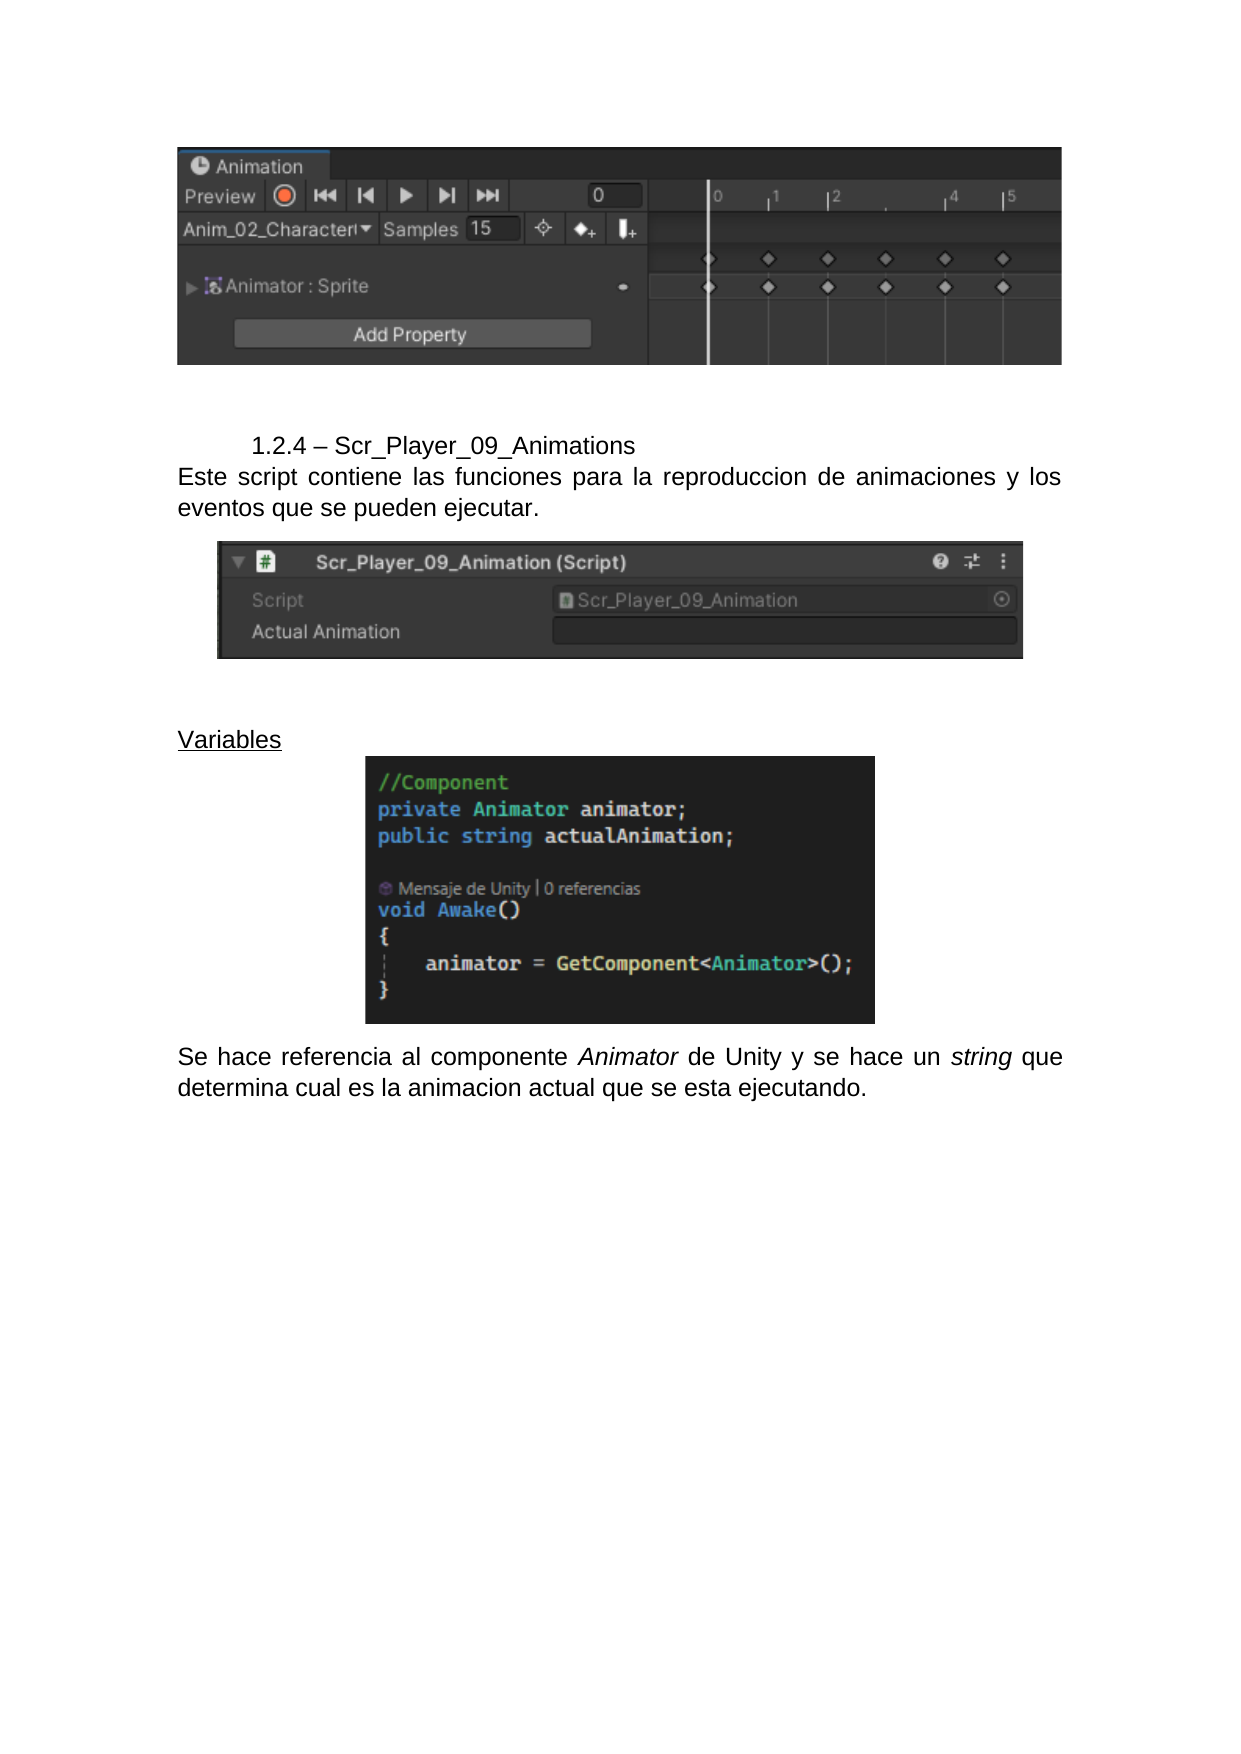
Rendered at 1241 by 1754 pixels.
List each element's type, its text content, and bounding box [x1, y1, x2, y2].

text Este script contiene las funciones para la reproduccion de animaciones y los eventos que se pueden ejecutar. [177, 462, 1063, 522]
subtitle 1.2.4 – Scr_Player_09_Animations [177, 431, 1063, 460]
picture [217, 541, 1024, 659]
subtitle Variables [177, 725, 1063, 754]
text Se hace referencia al componente Animator de Unity y se hace un string que determina cual es la animacion actual que se esta ejecutando. [177, 1042, 1063, 1102]
picture [365, 756, 875, 1024]
picture [177, 147, 1062, 365]
